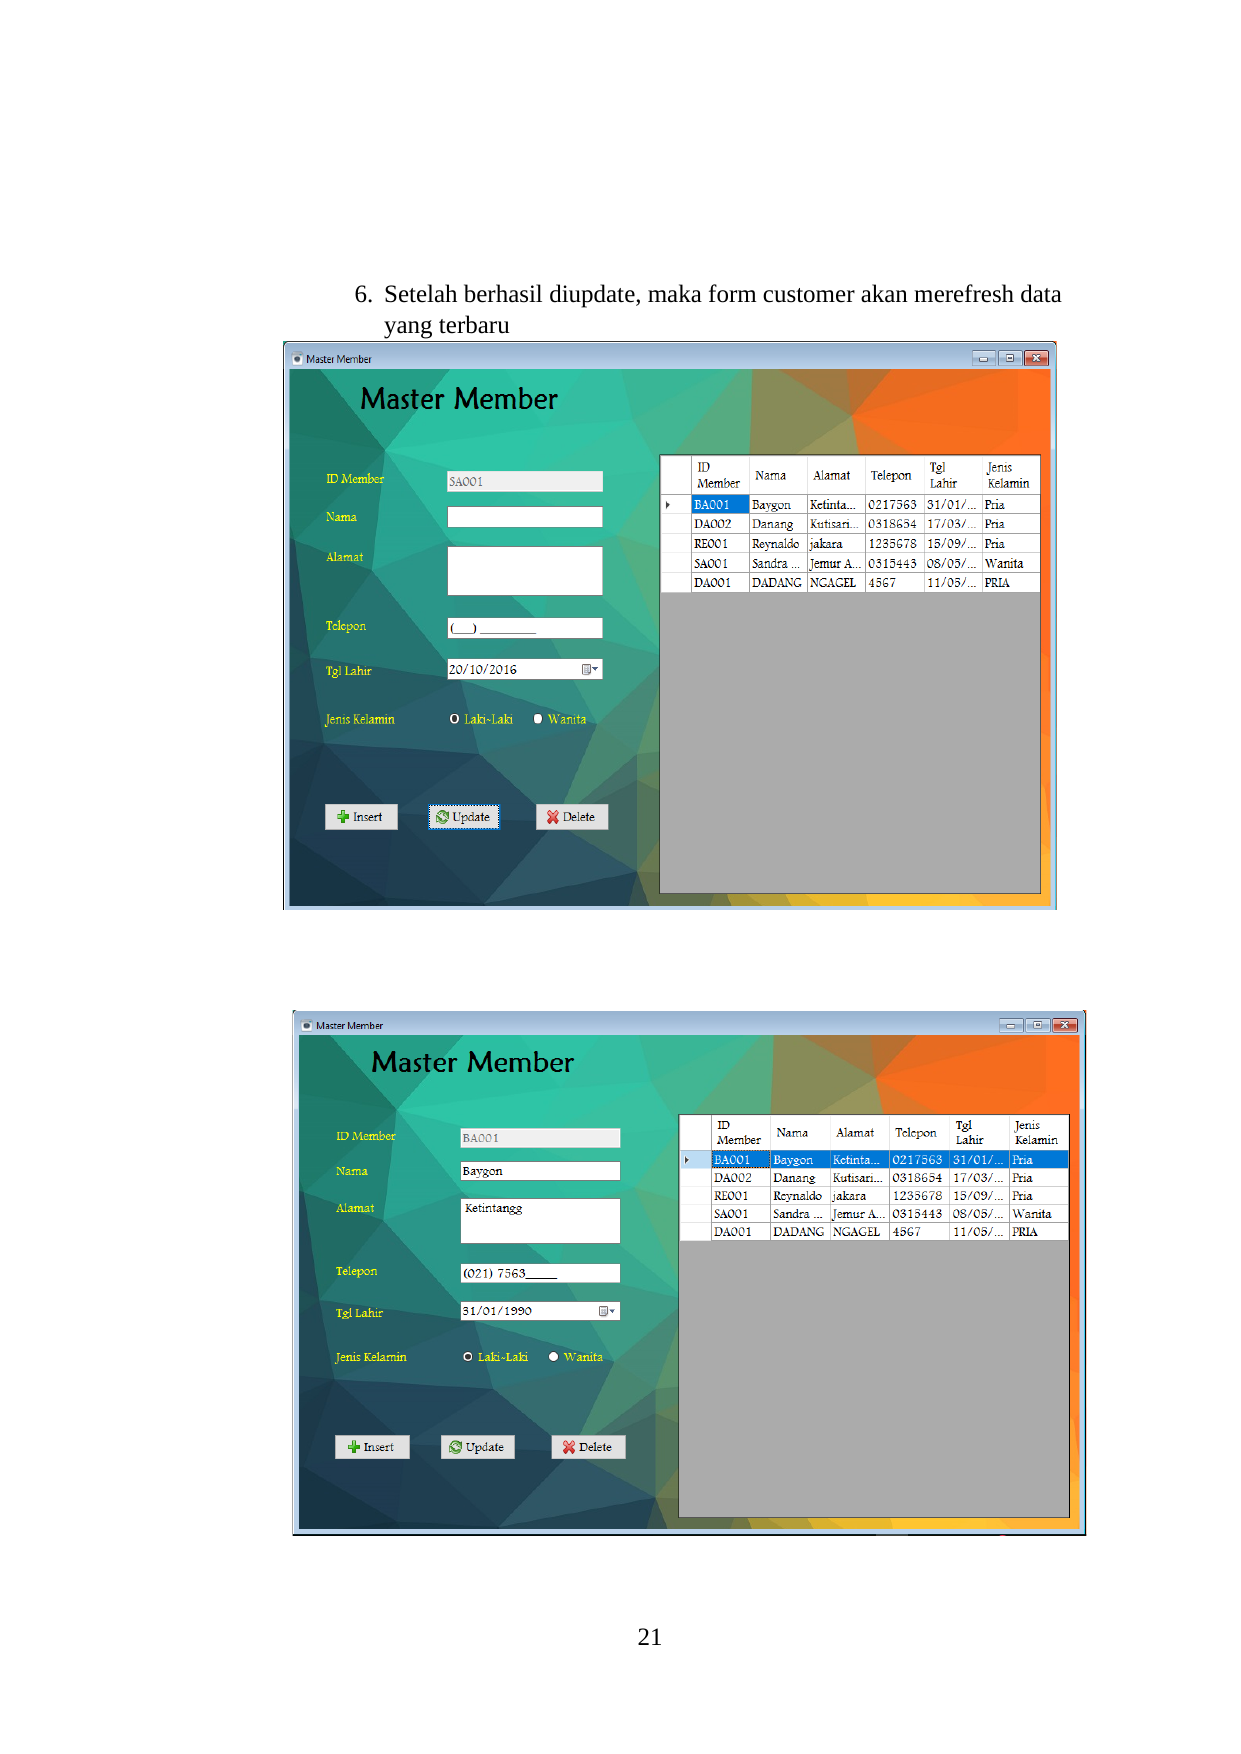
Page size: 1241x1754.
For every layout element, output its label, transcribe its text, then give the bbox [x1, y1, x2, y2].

picture [292, 1010, 1087, 1536]
picture [283, 341, 1057, 910]
list Setelah berhasil diupdate, maka form customer akan merefresh data yang terbaru [354, 279, 1063, 339]
